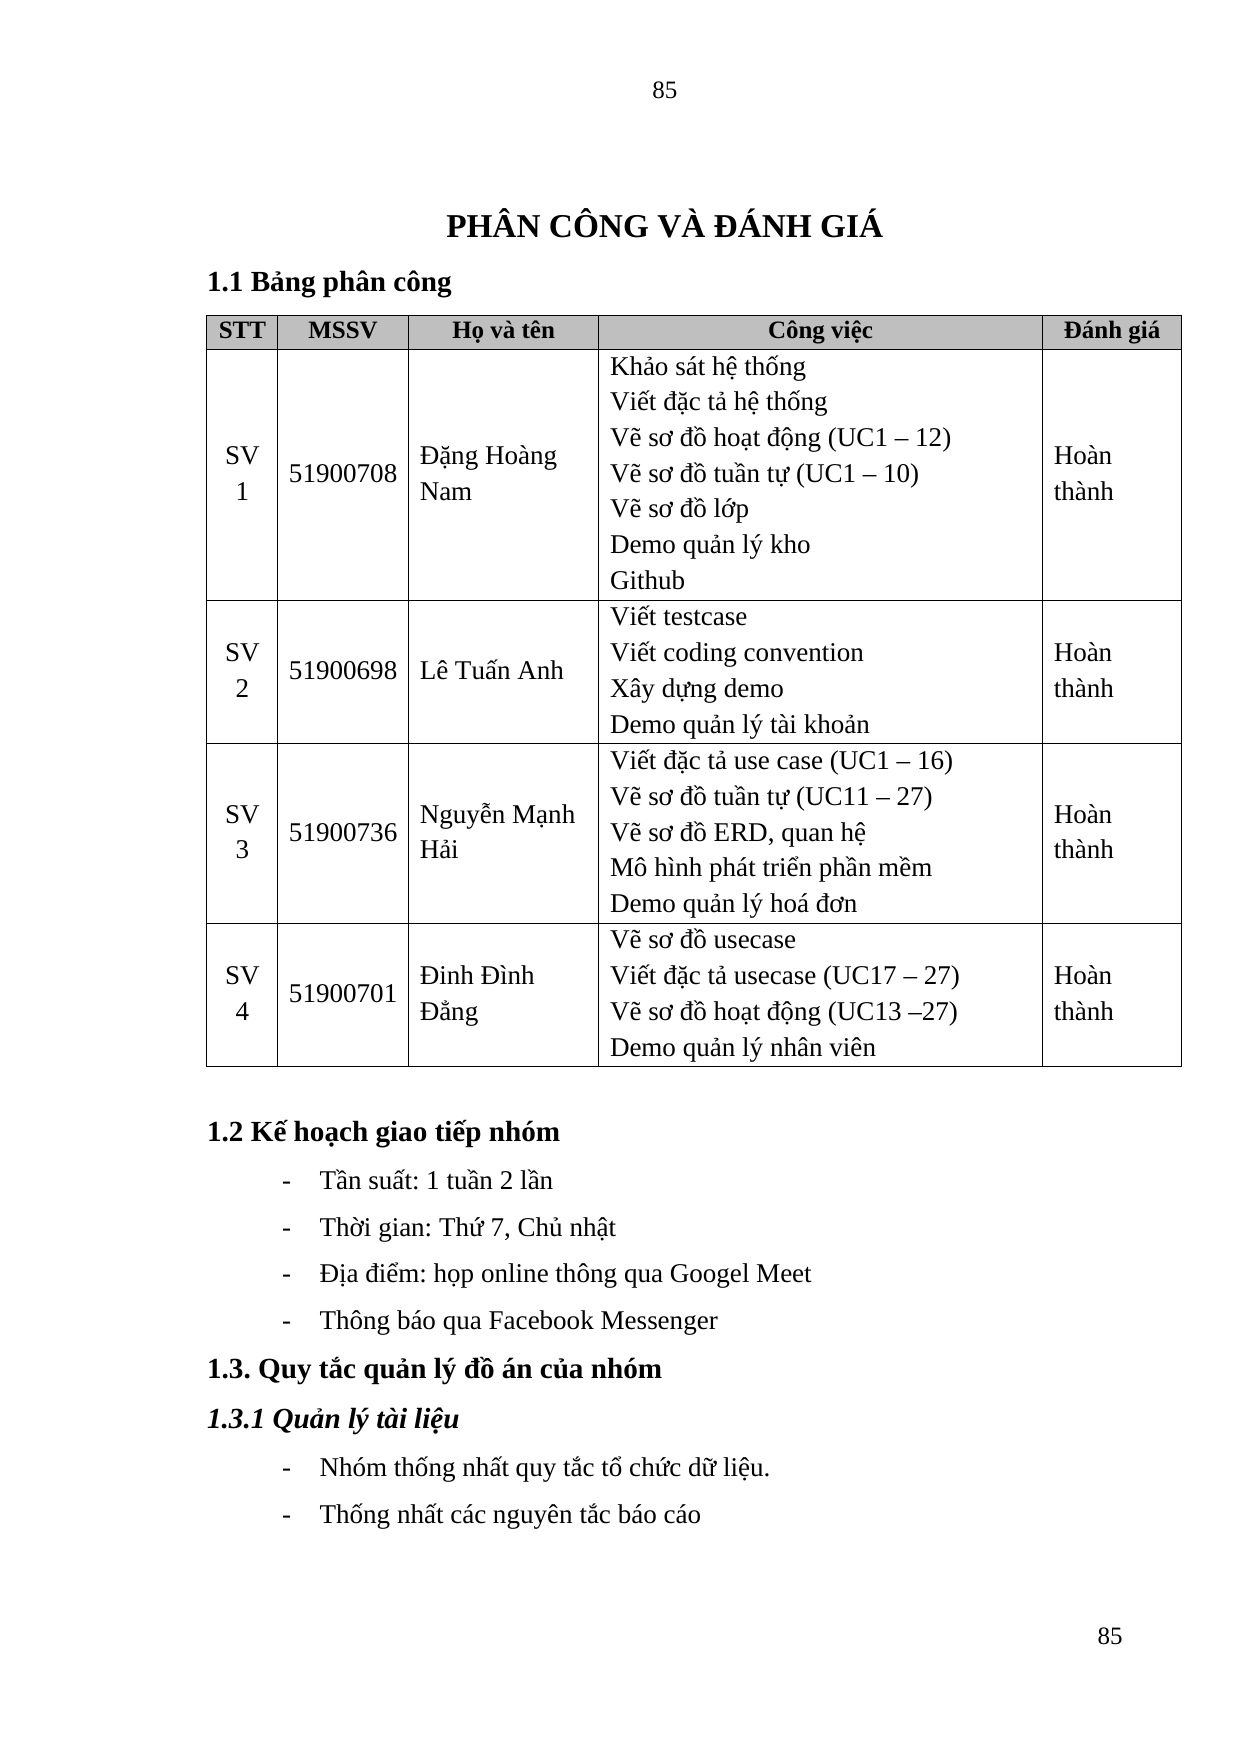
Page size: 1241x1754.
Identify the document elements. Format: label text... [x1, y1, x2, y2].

table_cell 51900708 [278, 350, 408, 599]
text 1.2 Kế hoạch giao tiếp nhóm [207, 1114, 1122, 1147]
table_cell Đặng Hoàng Nam [409, 350, 598, 599]
table_cell 51900701 [278, 924, 408, 1066]
text PHÂN CÔNG VÀ ĐÁNH GIÁ [207, 207, 1122, 245]
table_cell 51900698 [278, 601, 408, 743]
table_cell Đinh Đình Đẳng [409, 924, 598, 1066]
list Thông báo qua Facebook Messenger [282, 1304, 1122, 1335]
table_header Họ và tên [409, 316, 598, 349]
table_cell SV2 [207, 601, 277, 743]
table_cell Hoàn thành [1043, 601, 1181, 743]
text 1.3. Quy tắc quản lý đồ án của nhóm [207, 1351, 1122, 1384]
table_cell Lê Tuấn Anh [409, 601, 598, 743]
table_header Đánh giá [1043, 316, 1181, 349]
table_cell Nguyễn Mạnh Hải [409, 744, 598, 922]
table_cell Viết đặc tả use case (UC1 – 16) Vẽ sơ đồ tuần tự (UC11 – 27) Vẽ sơ đồ ERD, quan hệ Mô hình phát triển phần mềm Demo quản lý hoá đơn [599, 744, 1042, 922]
table_cell Khảo sát hệ thống Viết đặc tả hệ thống Vẽ sơ đồ hoạt động (UC1 – 12) Vẽ sơ đồ tuần tự (UC1 – 10) Vẽ sơ đồ lớp Demo quản lý kho Github [599, 350, 1042, 599]
table_cell SV4 [207, 924, 277, 1066]
table_cell Hoàn thành [1043, 744, 1181, 922]
list Tần suất: 1 tuần 2 lần [282, 1164, 1122, 1195]
list Nhóm thống nhất quy tắc tổ chức dữ liệu. [282, 1451, 1122, 1483]
list Thời gian: Thứ 7, Chủ nhật [282, 1211, 1122, 1242]
table_cell Viết testcase Viết coding convention Xây dựng demo Demo quản lý tài khoản [599, 601, 1042, 743]
table_cell SV1 [207, 350, 277, 599]
table_cell Hoàn thành [1043, 350, 1181, 599]
table_cell 51900736 [278, 744, 408, 922]
table_cell Hoàn thành [1043, 924, 1181, 1066]
list Thống nhất các nguyên tắc báo cáo [282, 1498, 1122, 1529]
text 1.3.1 Quản lý tài liệu [207, 1401, 1122, 1435]
table_header Công việc [599, 316, 1042, 349]
table_header MSSV [278, 316, 408, 349]
list Địa điểm: họp online thông qua Googel Meet [282, 1257, 1122, 1289]
text 1.1 Bảng phân công [207, 264, 1122, 298]
table_header STT [207, 316, 277, 349]
table_cell SV3 [207, 744, 277, 922]
table_cell Vẽ sơ đồ usecase Viết đặc tả usecase (UC17 – 27) Vẽ sơ đồ hoạt động (UC13 –27) Demo quản lý nhân viên [599, 924, 1042, 1066]
